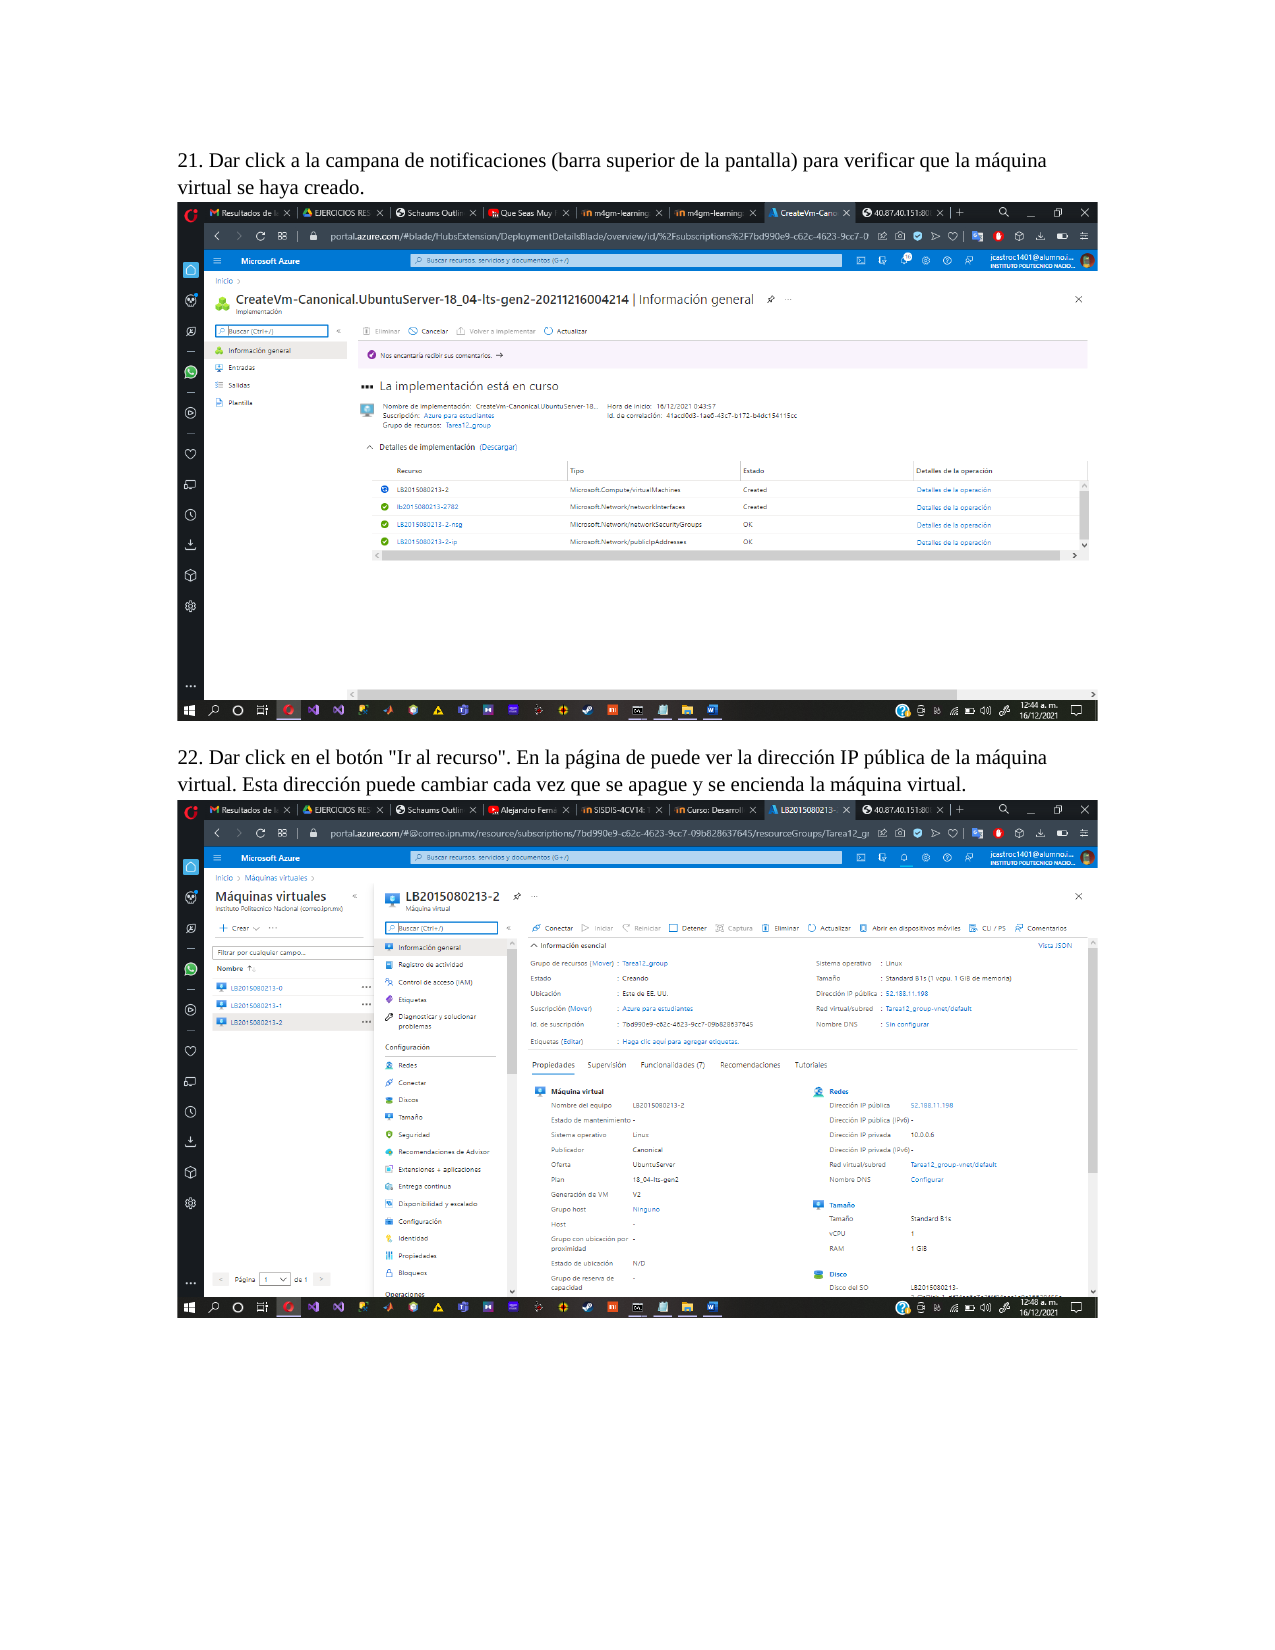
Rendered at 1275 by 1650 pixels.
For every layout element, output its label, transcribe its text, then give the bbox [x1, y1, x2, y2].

text 22. Dar click en el botón "Ir al recurso". En la página de puede ver la dirección IP pública de la máquina virtual. Esta dirección puede cambiar cada vez que se apague y se encienda la máquina virtual. [177, 745, 1098, 800]
picture [177, 800, 1098, 1318]
text 21. Dar click a la campana de notificaciones (barra superior de la pantalla) para verificar que la máquina virtual se haya creado. [177, 148, 1098, 202]
picture [177, 202, 1098, 721]
